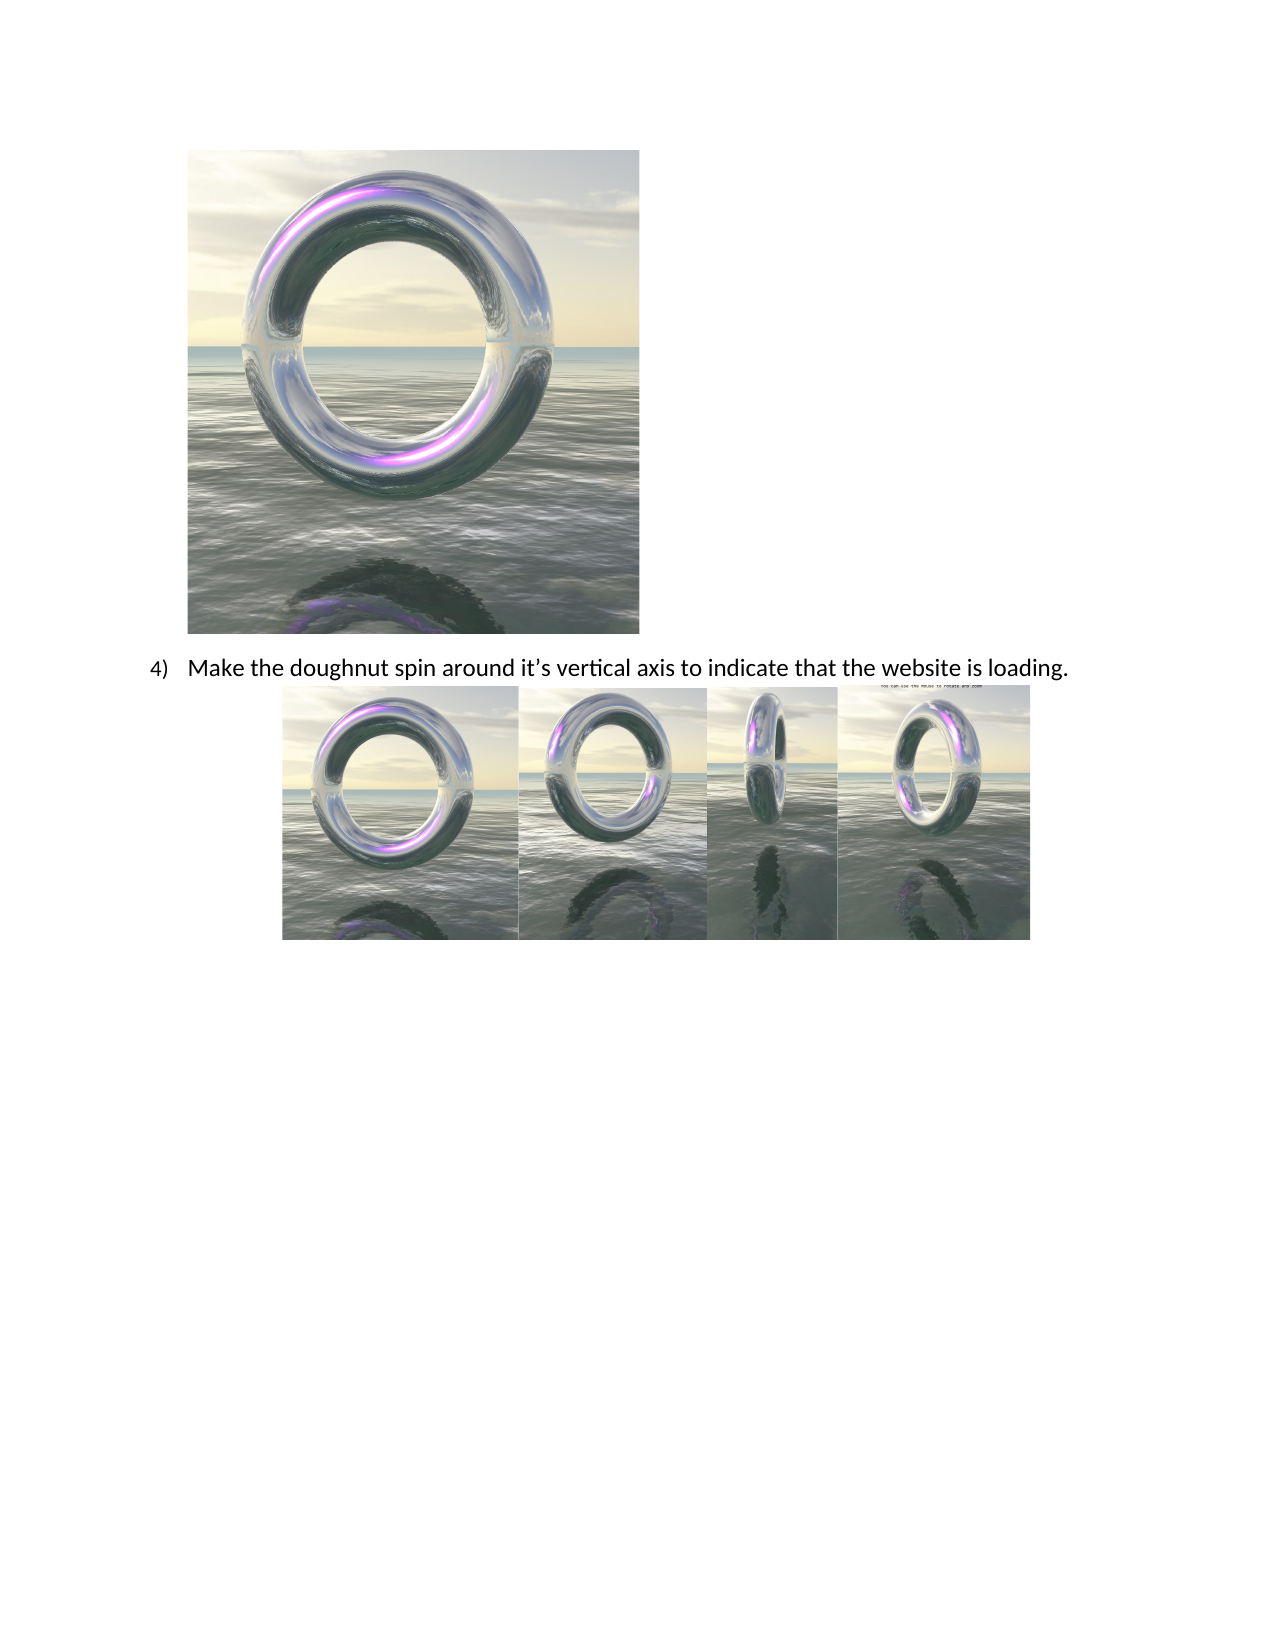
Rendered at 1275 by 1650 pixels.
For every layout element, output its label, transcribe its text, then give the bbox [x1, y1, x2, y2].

picture [187, 150, 640, 634]
list Make the doughnut spin around it’s vertical axis to indicate that the website is loading. [150, 652, 1125, 683]
picture [282, 685, 1030, 940]
